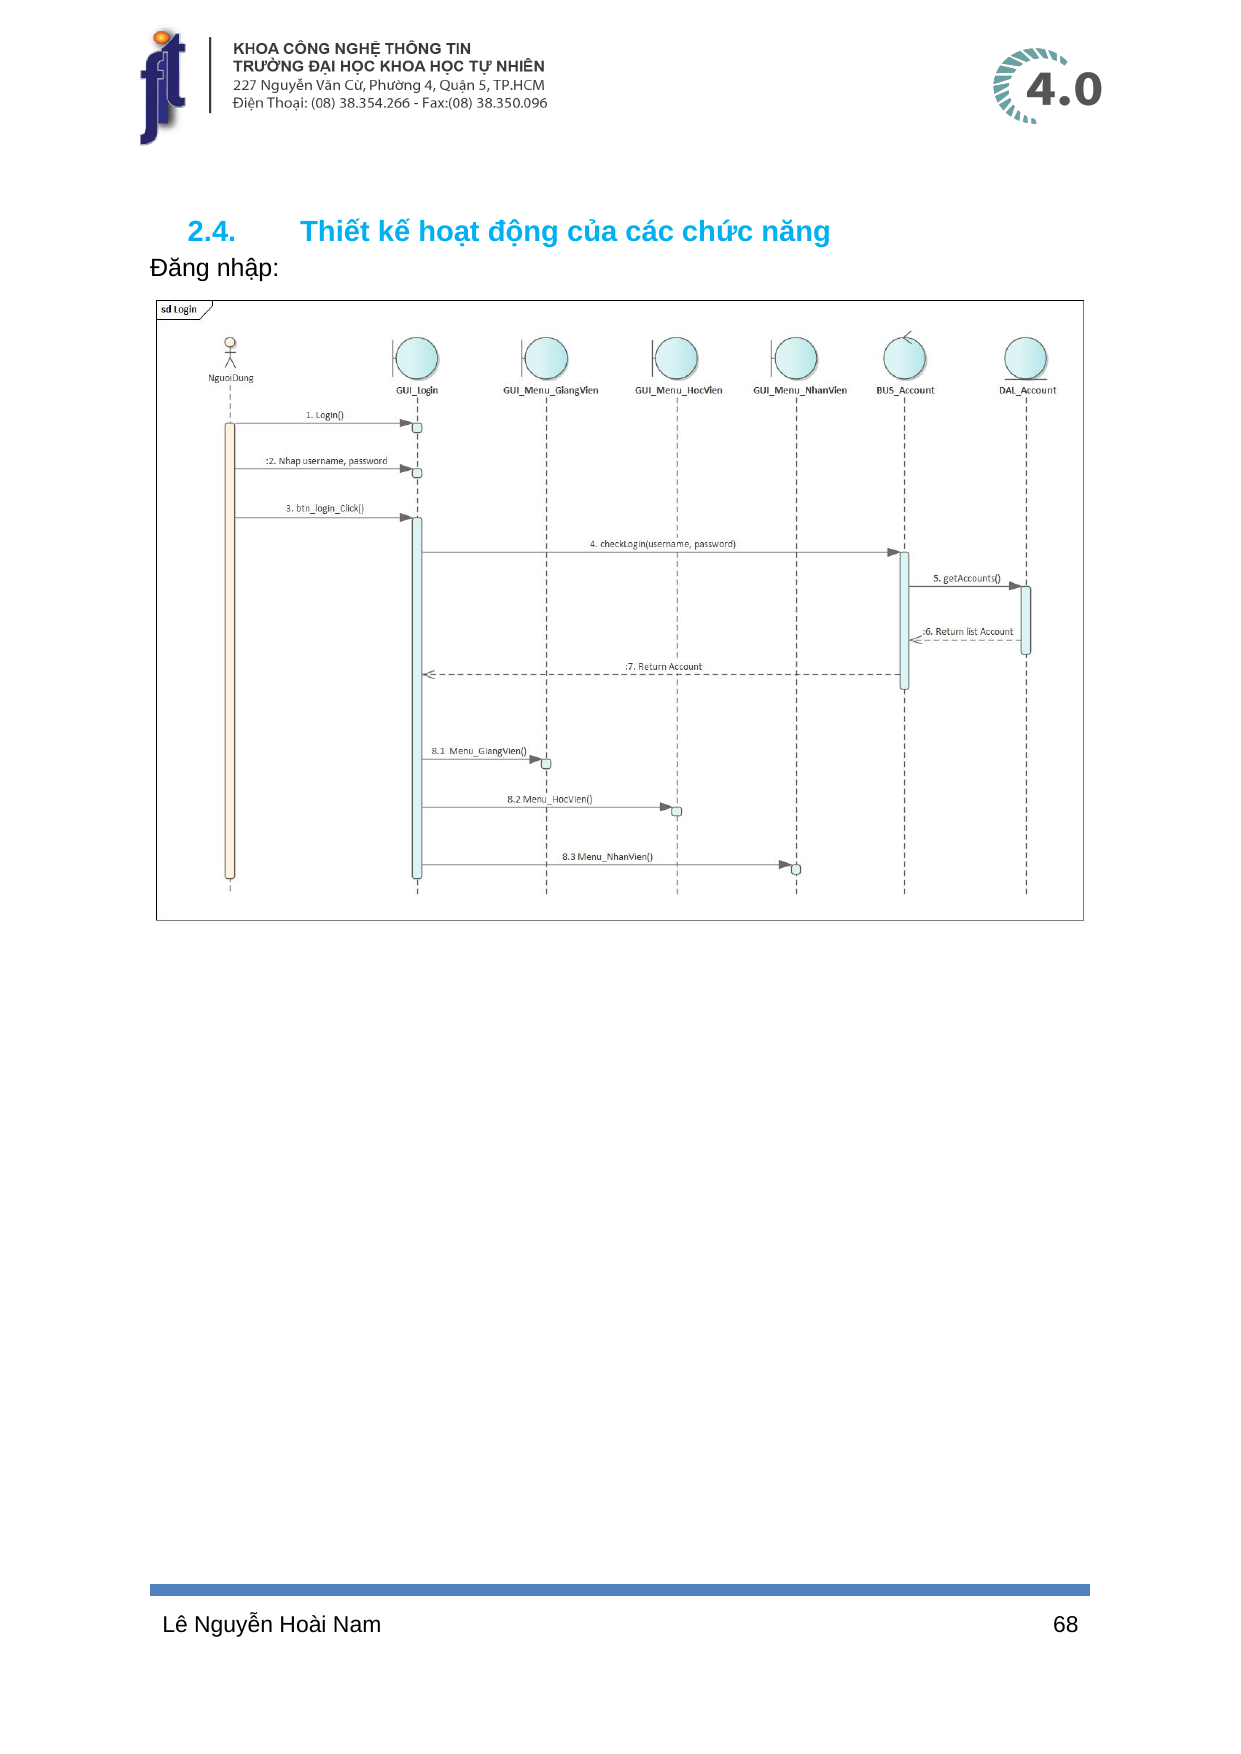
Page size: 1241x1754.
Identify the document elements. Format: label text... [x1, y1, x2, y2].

picture [150, 294, 1089, 926]
picture [117, 21, 580, 167]
picture [985, 41, 1108, 127]
subtitle Thiết kế hoạt động của các chức năng [187, 214, 1090, 247]
